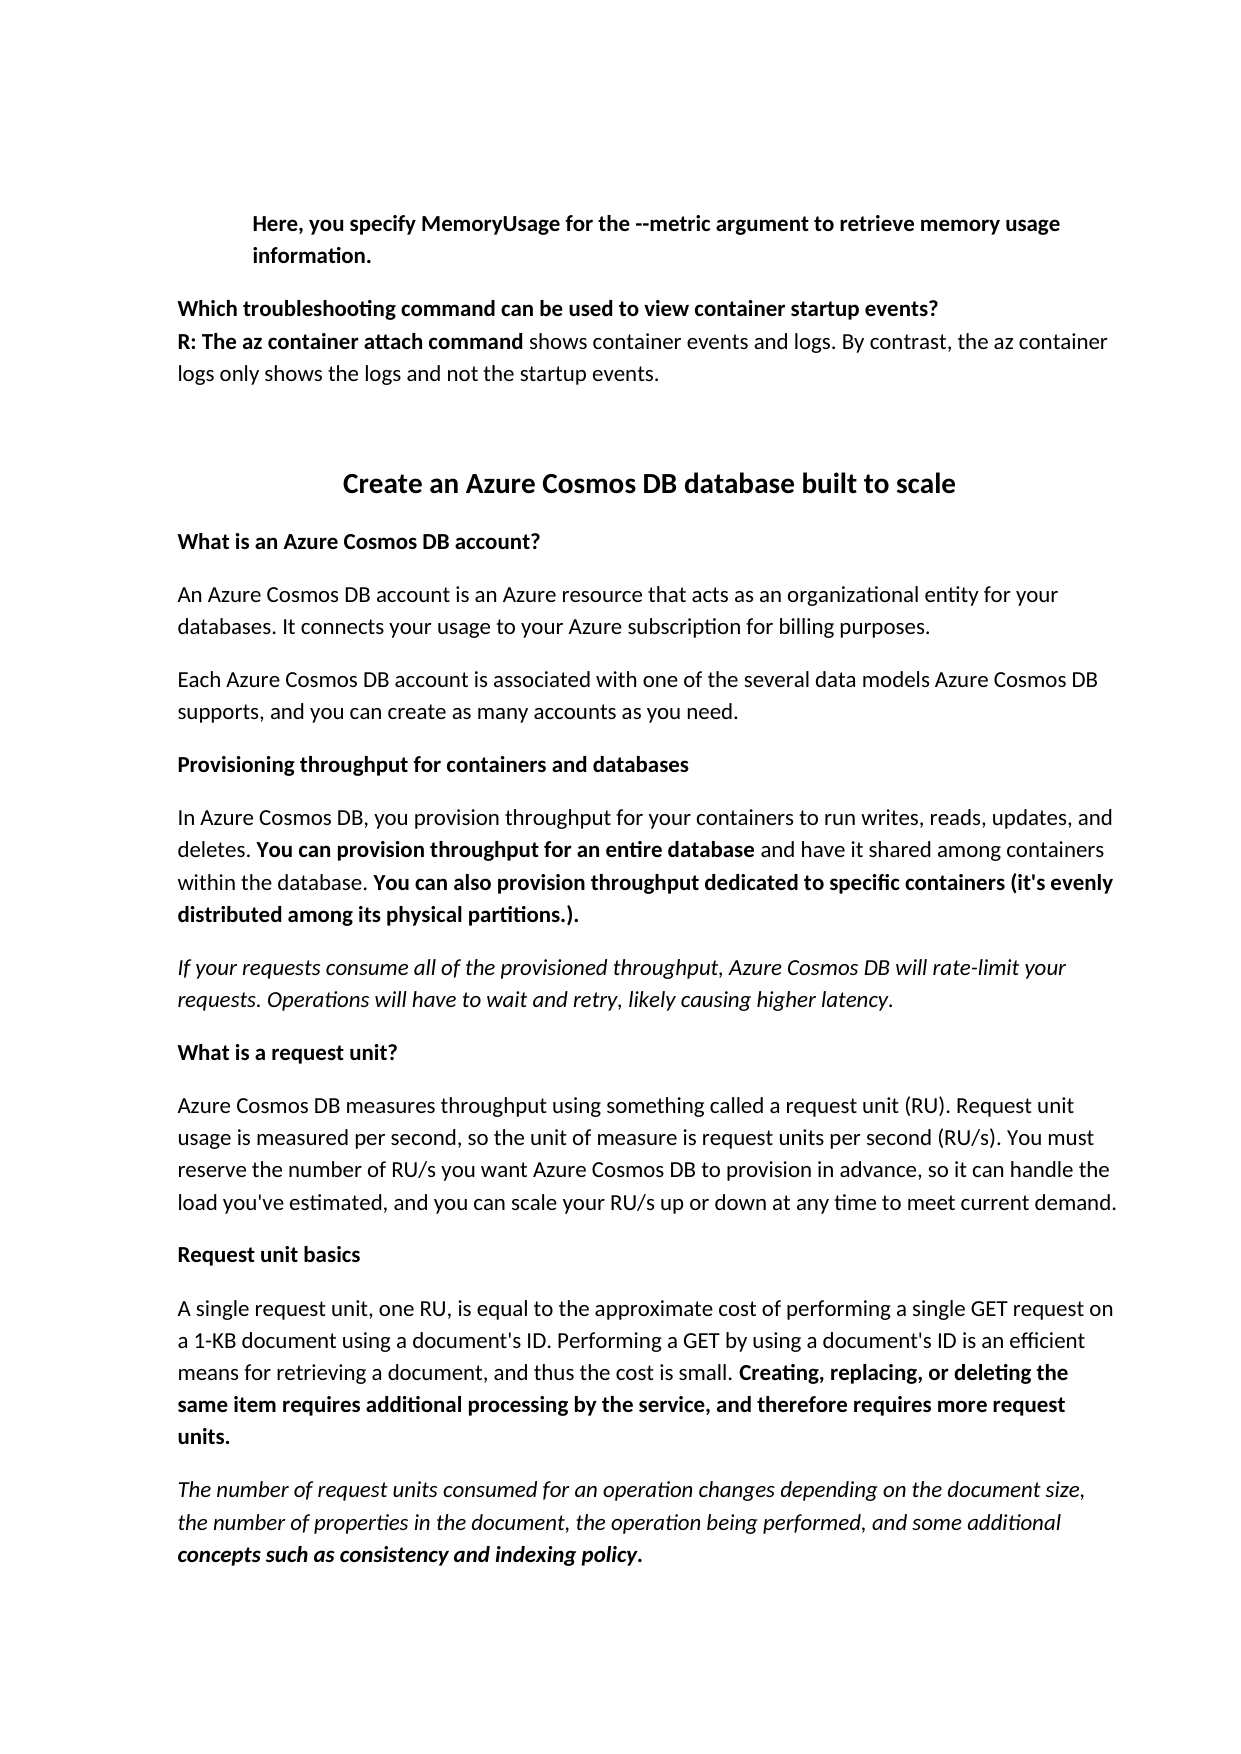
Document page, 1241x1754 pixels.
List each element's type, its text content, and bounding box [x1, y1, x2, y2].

text Provisioning throughput for containers and databases [177, 750, 1122, 778]
text In Azure Cosmos DB, you provision throughput for your containers to run writes, reads, updates, and deletes. You can provision throughput for an entire database and have it shared among containers within the database. You can also provision throughput dedicated to specific containers (it's evenly distributed among its physical partitions.). [177, 803, 1122, 928]
list Here, you specify MemoryUsage for the --metric argument to retrieve memory usage information. [252, 209, 1122, 269]
text Which troubleshooting command can be used to view container startup events? R: The az container attach command shows container events and logs. By contrast, the az container logs only shows the logs and not the startup events. [177, 294, 1122, 387]
text Request unit basics [177, 1241, 1122, 1269]
text Create an Azure Cosmos DB database built to scale [177, 465, 1122, 501]
text Each Azure Cosmos DB account is associated with one of the several data models Azure Cosmos DB supports, and you can create as many accounts as you need. [177, 665, 1122, 725]
text The number of request units consumed for an operation changes depending on the document size, the number of properties in the document, the operation being performed, and some additional concepts such as consistency and indexing policy. [177, 1475, 1122, 1568]
text An Azure Cosmos DB account is an Azure resource that acts as an organizational entity for your databases. It connects your usage to your Azure subscription for billing purposes. [177, 580, 1122, 640]
text What is a request unit? [177, 1038, 1122, 1066]
text What is an Azure Cosmos DB account? [177, 527, 1122, 555]
text Azure Cosmos DB measures throughput using something called a request unit (RU). Request unit usage is measured per second, so the unit of measure is request units per second (RU/s). You must reserve the number of RU/s you want Azure Cosmos DB to provision in advance, so it can handle the load you've estimated, and you can scale your RU/s up or down at any time to meet current demand. [177, 1091, 1122, 1216]
text If your requests consume all of the provisioned throughput, Azure Cosmos DB will rate-limit your requests. Operations will have to wait and retry, likely causing higher latency. [177, 953, 1122, 1013]
text A single request unit, one RU, is equal to the approximate cost of performing a single GET request on a 1-KB document using a document's ID. Performing a GET by using a document's ID is an efficient means for retrieving a document, and thus the cost is small. Creating, replacing, or deleting the same item requires additional processing by the service, and therefore requires more request units. [177, 1294, 1122, 1450]
